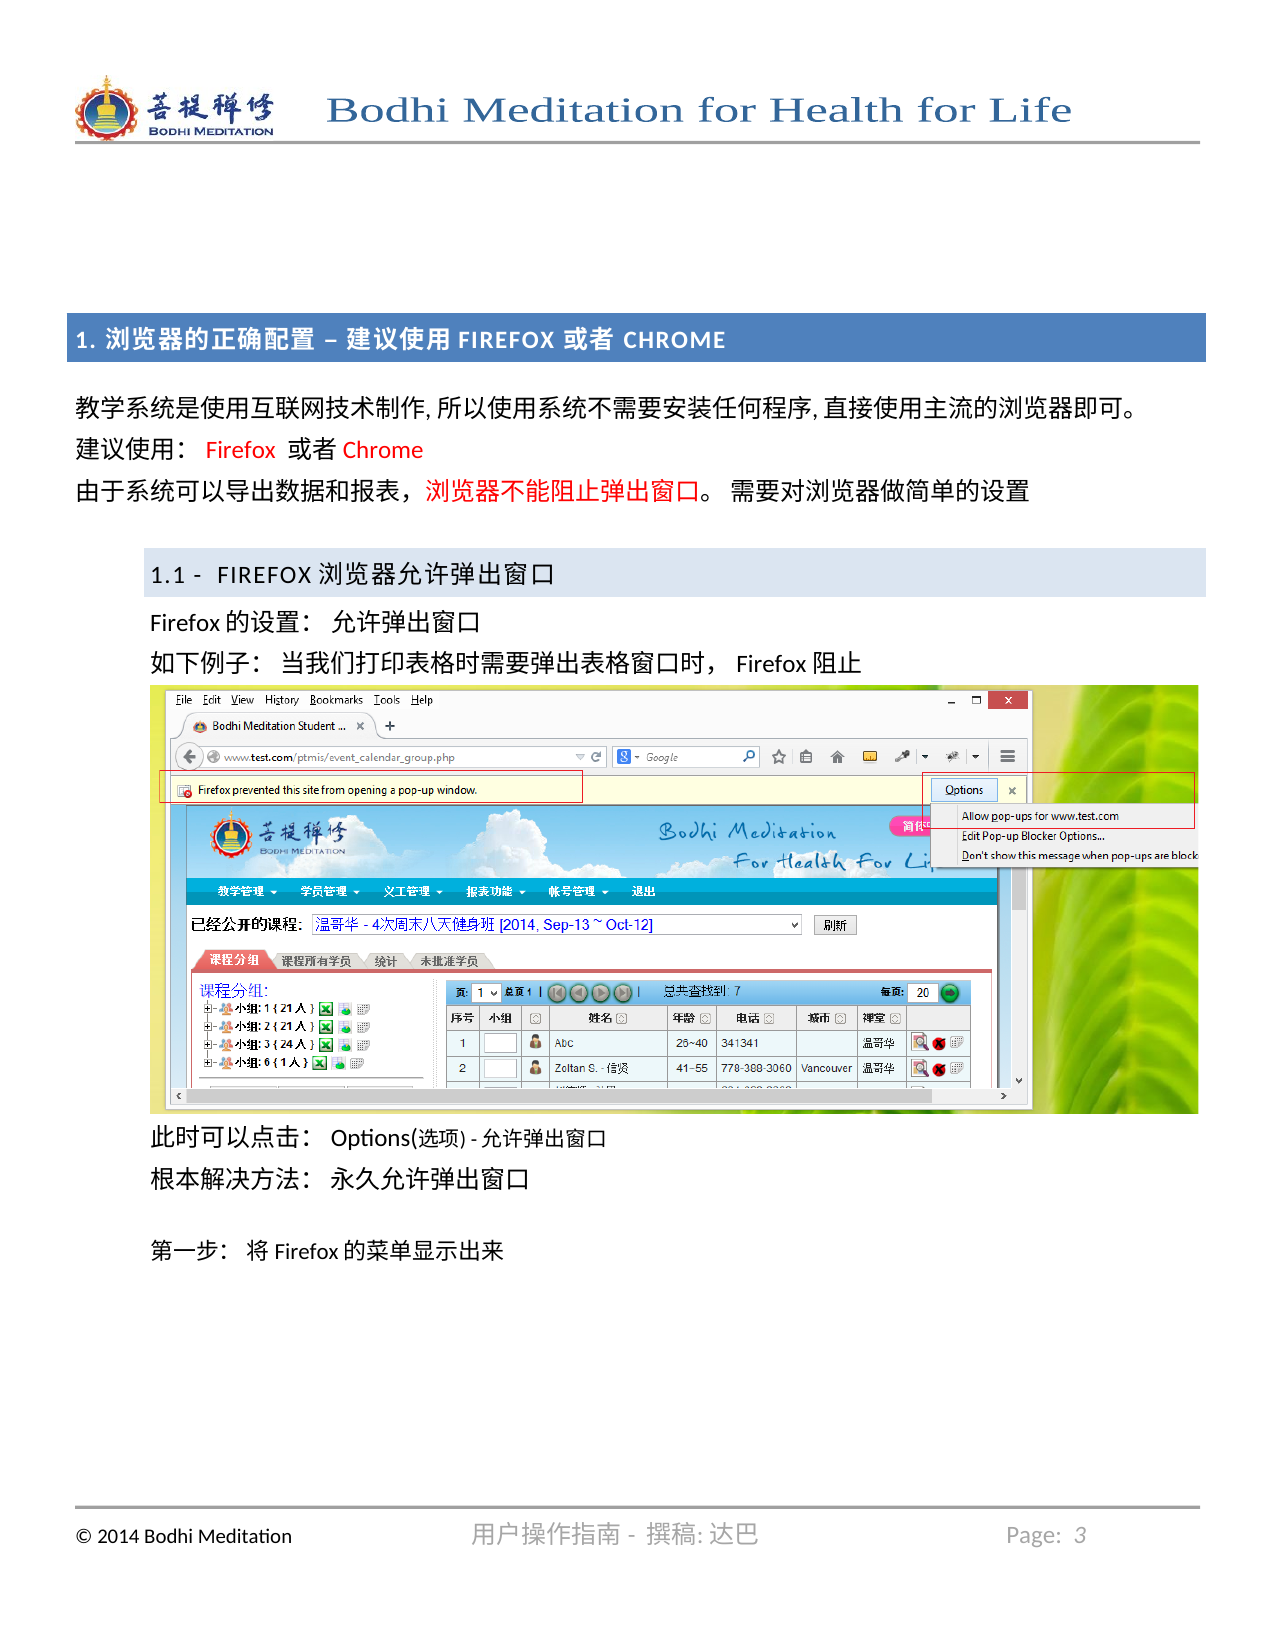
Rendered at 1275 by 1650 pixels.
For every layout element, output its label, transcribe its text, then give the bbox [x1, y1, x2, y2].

text 由于系统可以导出数据和报表，浏览器不能阻止弹出窗口。 需要对浏览器做简单的设置 [75, 471, 1200, 508]
text 根本解决方法： 永久允许弹出窗口 [150, 1159, 1200, 1195]
picture [150, 685, 1199, 1114]
text 第一步： 将Firefox 的菜单显示出来 [150, 1233, 1200, 1266]
picture [75, 75, 274, 141]
text Firefox 的设置： 允许弹出窗口 [150, 602, 1200, 638]
subtitle 1. 浏览器的正确配置 – 建议使用Firefox 或者 Chrome [73, 319, 1200, 356]
text 此时可以点击： Options(选项) - 允许弹出窗口 [150, 1117, 1200, 1154]
subtitle 1.1 - Firefox浏览器允许弹出窗口 [150, 554, 1200, 591]
text 教学系统是使用互联网技术制作, 所以使用系统不需要安装任何程序, 直接使用主流的浏览器即可。 [75, 388, 1200, 424]
text 建议使用： Firefox 或者 Chrome [75, 430, 1200, 466]
text 如下例子： 当我们打印表格时需要弹出表格窗口时， Firefox 阻止 [150, 644, 1200, 680]
